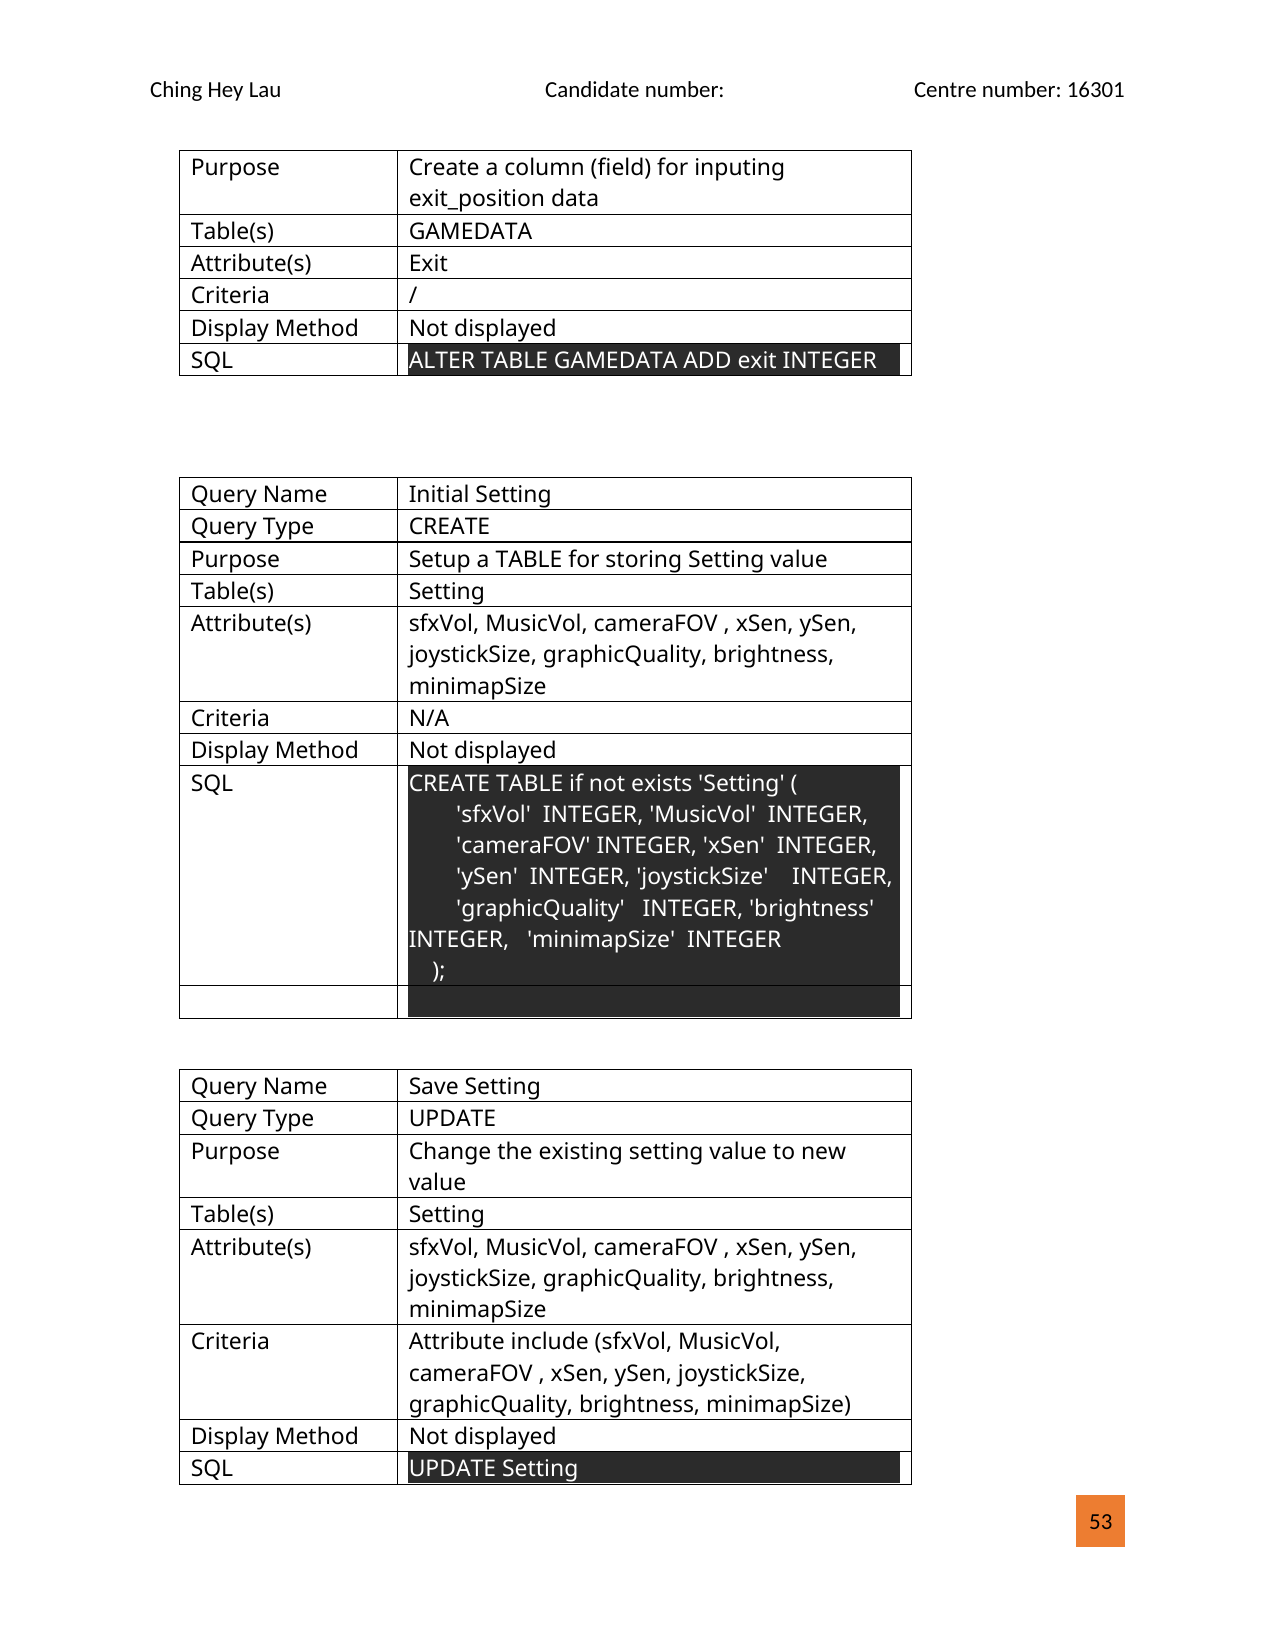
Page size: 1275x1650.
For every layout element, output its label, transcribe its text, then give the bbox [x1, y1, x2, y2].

table_cell Purpose [180, 1135, 397, 1197]
table_header Query Name [180, 478, 397, 509]
table_cell Setting [398, 575, 911, 606]
table_cell Setup a TABLE for storing Setting value [398, 543, 911, 574]
table_cell sfxVol, MusicVol, cameraFOV , xSen, ySen, joystickSize, graphicQuality, brightness, minimapSize [398, 1230, 911, 1324]
table_cell Setting [398, 1198, 911, 1229]
table_cell Attribute include (sfxVol, MusicVol, cameraFOV , xSen, ySen, joystickSize, graphicQuality, brightness, minimapSize) [398, 1325, 911, 1419]
table_cell CREATE [398, 510, 911, 541]
table_cell Attribute(s) [180, 607, 397, 701]
table_cell Display Method [180, 1420, 397, 1451]
table_cell [398, 986, 408, 1017]
table_cell SQL [180, 1452, 397, 1483]
table_cell sfxVol, MusicVol, cameraFOV , xSen, ySen, joystickSize, graphicQuality, brightness, minimapSize [398, 607, 911, 701]
table_header Query Name [180, 1070, 397, 1101]
table_cell Query Type [180, 1102, 397, 1133]
table_cell Attribute(s) [180, 1230, 397, 1324]
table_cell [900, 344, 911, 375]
table_cell Display Method [180, 734, 397, 765]
table_header Initial Setting [398, 478, 911, 509]
table_cell Criteria [180, 279, 397, 310]
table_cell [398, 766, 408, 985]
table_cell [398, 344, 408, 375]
table_cell [180, 986, 397, 1017]
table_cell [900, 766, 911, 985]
table_cell Table(s) [180, 215, 397, 246]
table_cell Purpose [180, 543, 397, 574]
table_cell GAMEDATA [398, 215, 911, 246]
table_cell N/A [398, 702, 911, 733]
table_cell Create a column (field) for inputing exit_position data [398, 151, 911, 213]
table_cell [900, 986, 911, 1017]
table_cell Not displayed [398, 734, 911, 765]
table_cell SQL [180, 344, 397, 375]
table_cell Query Type [180, 510, 397, 541]
table_cell SQL [180, 766, 397, 985]
table_cell Table(s) [180, 575, 397, 606]
table_cell Purpose [180, 151, 397, 213]
table_cell Display Method [180, 311, 397, 343]
table_cell Not displayed [398, 1420, 911, 1451]
table_cell Criteria [180, 1325, 397, 1419]
table_cell UPDATE [398, 1102, 911, 1133]
table_cell Table(s) [180, 1198, 397, 1229]
table_cell Change the existing setting value to new value [398, 1135, 911, 1197]
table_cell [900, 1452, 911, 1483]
table_cell Exit [398, 247, 911, 278]
table_cell Not displayed [398, 311, 911, 343]
table_cell Criteria [180, 702, 397, 733]
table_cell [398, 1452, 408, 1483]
table_header Save Setting [398, 1070, 911, 1101]
table_cell Attribute(s) [180, 247, 397, 278]
table_cell / [398, 279, 911, 310]
